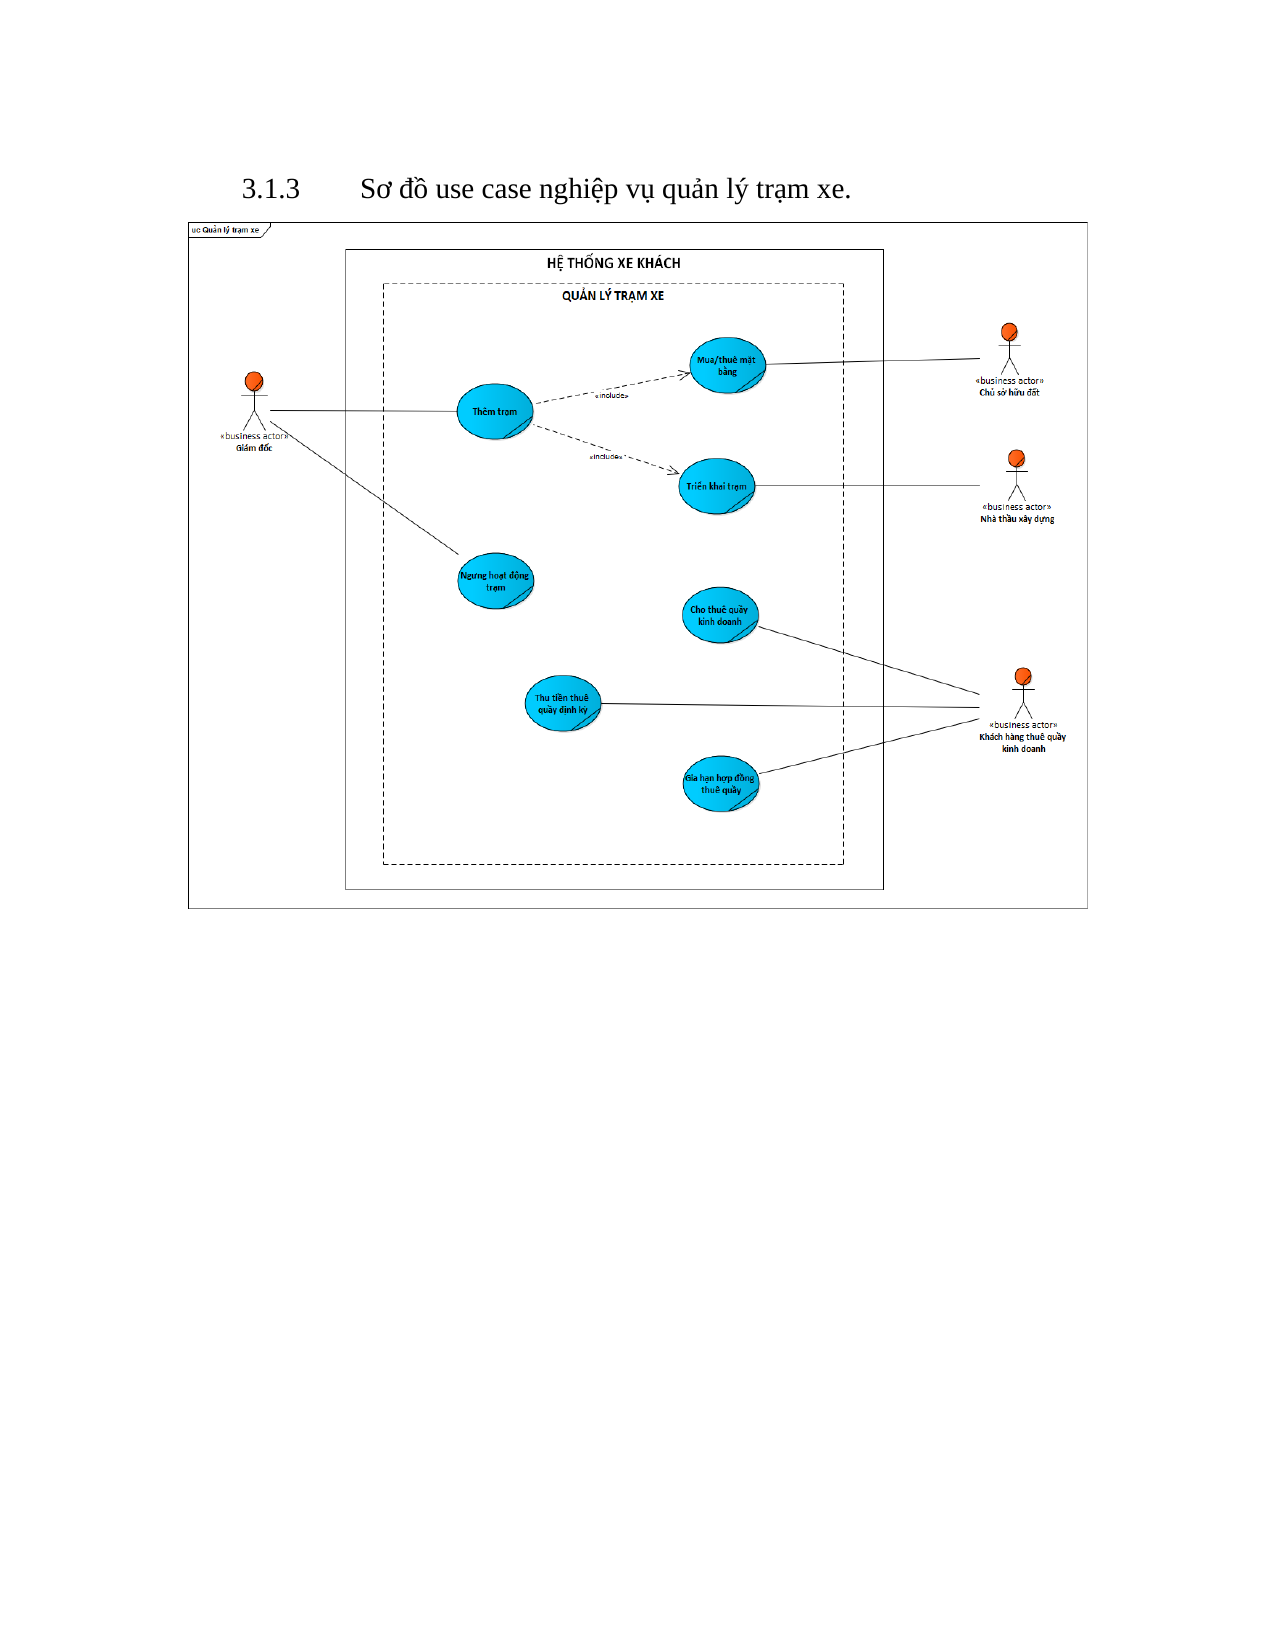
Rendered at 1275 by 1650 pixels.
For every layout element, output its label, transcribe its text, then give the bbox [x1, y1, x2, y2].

text Sơ đồ use case nghiệp vụ quản lý trạm xe. [300, 171, 1125, 204]
picture [187, 221, 1088, 909]
